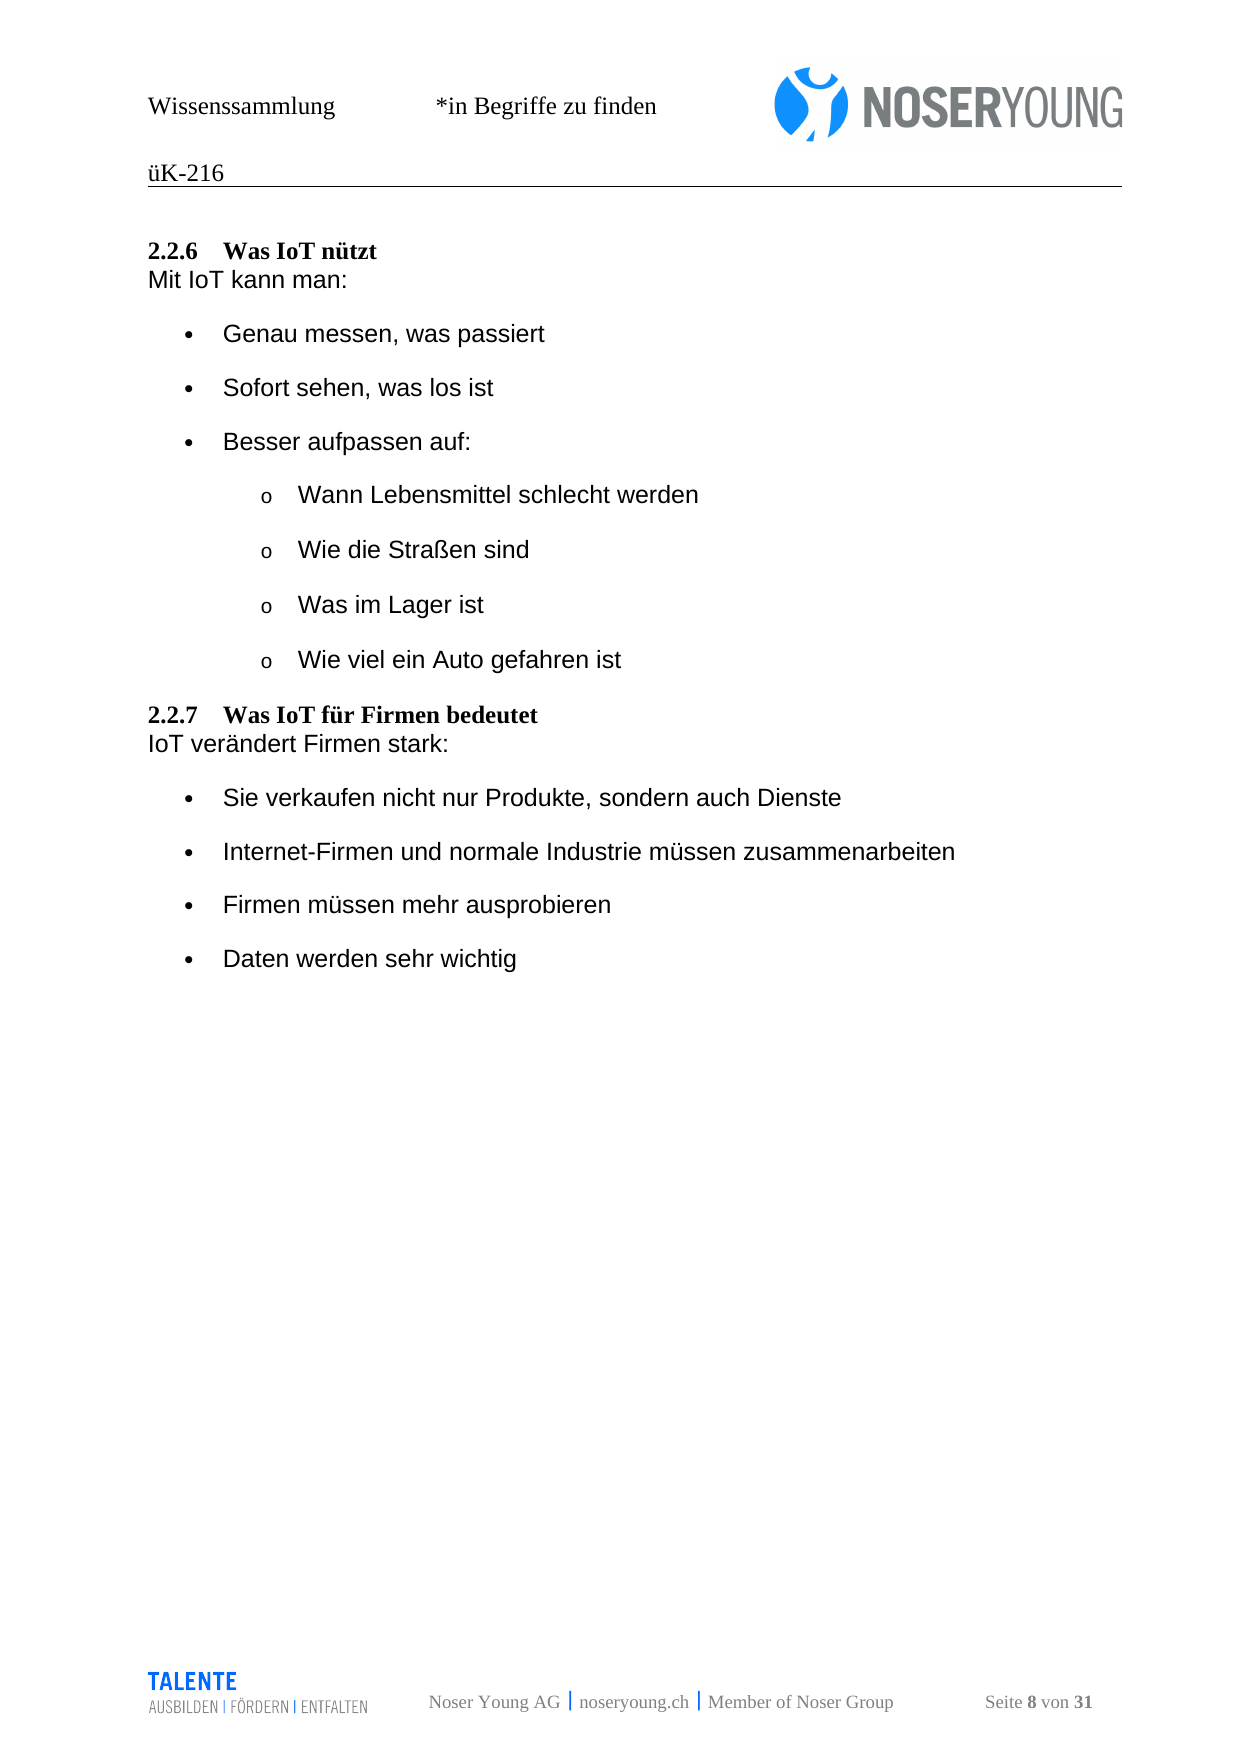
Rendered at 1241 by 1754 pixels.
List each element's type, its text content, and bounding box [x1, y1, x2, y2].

list Genau messen, was passiert [185, 319, 1122, 348]
text IoT verändert Firmen stark: [148, 729, 1122, 757]
list Wann Lebensmittel schlecht werden [260, 480, 1122, 510]
text Mit IoT kann man: [148, 265, 1122, 294]
list Sie verkaufen nicht nur Produkte, sondern auch Dienste [185, 783, 1122, 811]
subtitle Was IoT nützt [148, 236, 1122, 265]
list Wie die Straßen sind [260, 535, 1122, 565]
list Internet-Firmen und normale Industrie müssen zusammenarbeiten [185, 836, 1122, 865]
list Wie viel ein Auto gefahren ist [260, 645, 1122, 675]
picture [147, 1668, 368, 1717]
list Daten werden sehr wichtig [185, 944, 1122, 973]
picture [774, 56, 1123, 152]
list Sofort sehen, was los ist [185, 373, 1122, 401]
list Was im Lager ist [260, 590, 1122, 620]
subtitle Was IoT für Firmen bedeutet [148, 700, 1122, 729]
list Firmen müssen mehr ausprobieren [185, 890, 1122, 919]
list Besser aufpassen auf: [185, 427, 1122, 455]
